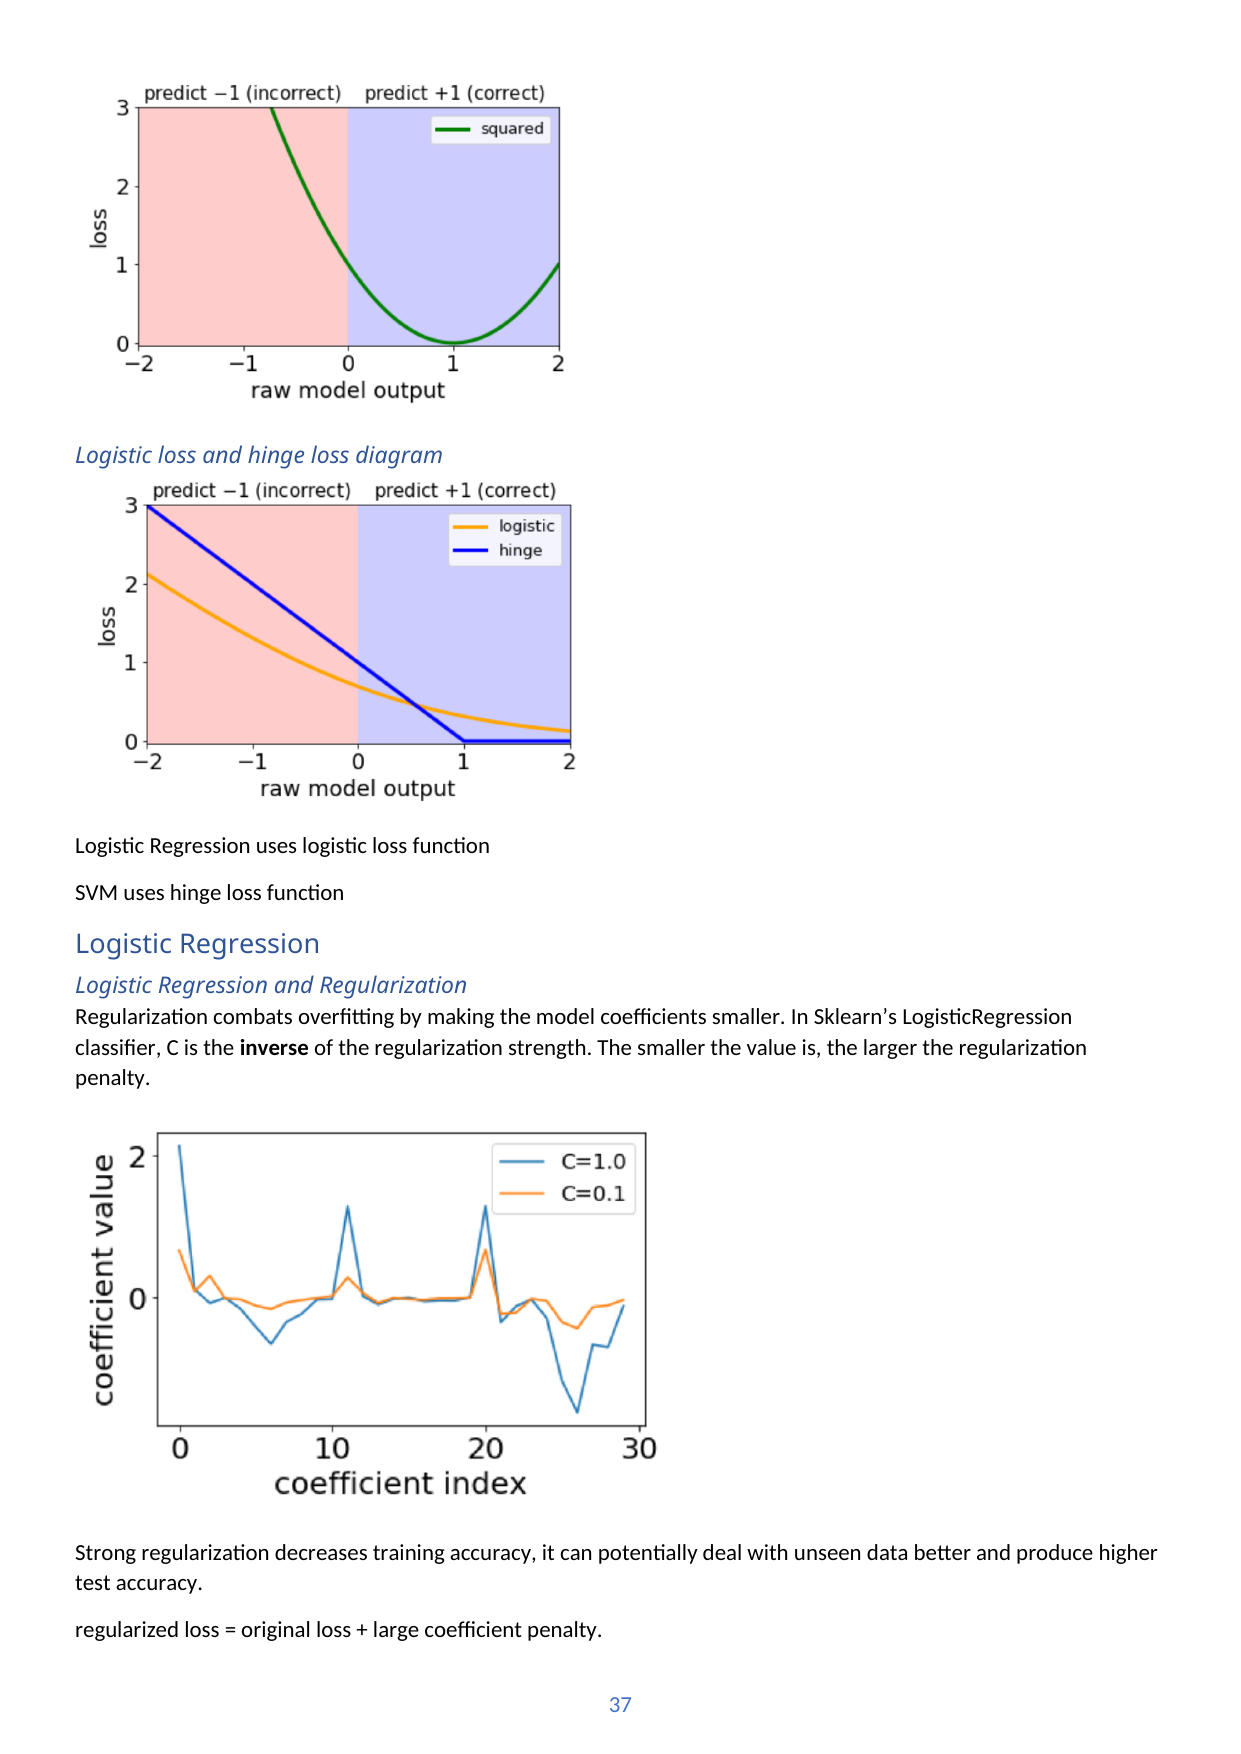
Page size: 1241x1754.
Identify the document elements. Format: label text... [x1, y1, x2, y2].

subtitle Logistic loss and hinge loss diagram [75, 439, 1165, 470]
subtitle Logistic Regression [75, 925, 1165, 962]
text Regularization combats overfitting by making the model coefficients smaller. In Sklearn’s LogisticRegression classifier, C is the inverse of the regularization strength. The smaller the value is, the larger the regularization penalty. [75, 1002, 1165, 1091]
picture [75, 1109, 674, 1520]
text regularized loss = original loss + large coefficient penalty. [75, 1615, 1165, 1643]
text Logistic Regression uses logistic loss function [75, 831, 1165, 859]
subtitle Logistic Regression and Regularization [75, 969, 1165, 1000]
text Strong regularization decreases training accuracy, it can potentially deal with unseen data better and produce higher test accuracy. [75, 1538, 1165, 1597]
picture [75, 75, 589, 420]
text SVM uses hinge loss function [75, 878, 1165, 906]
picture [75, 472, 589, 812]
